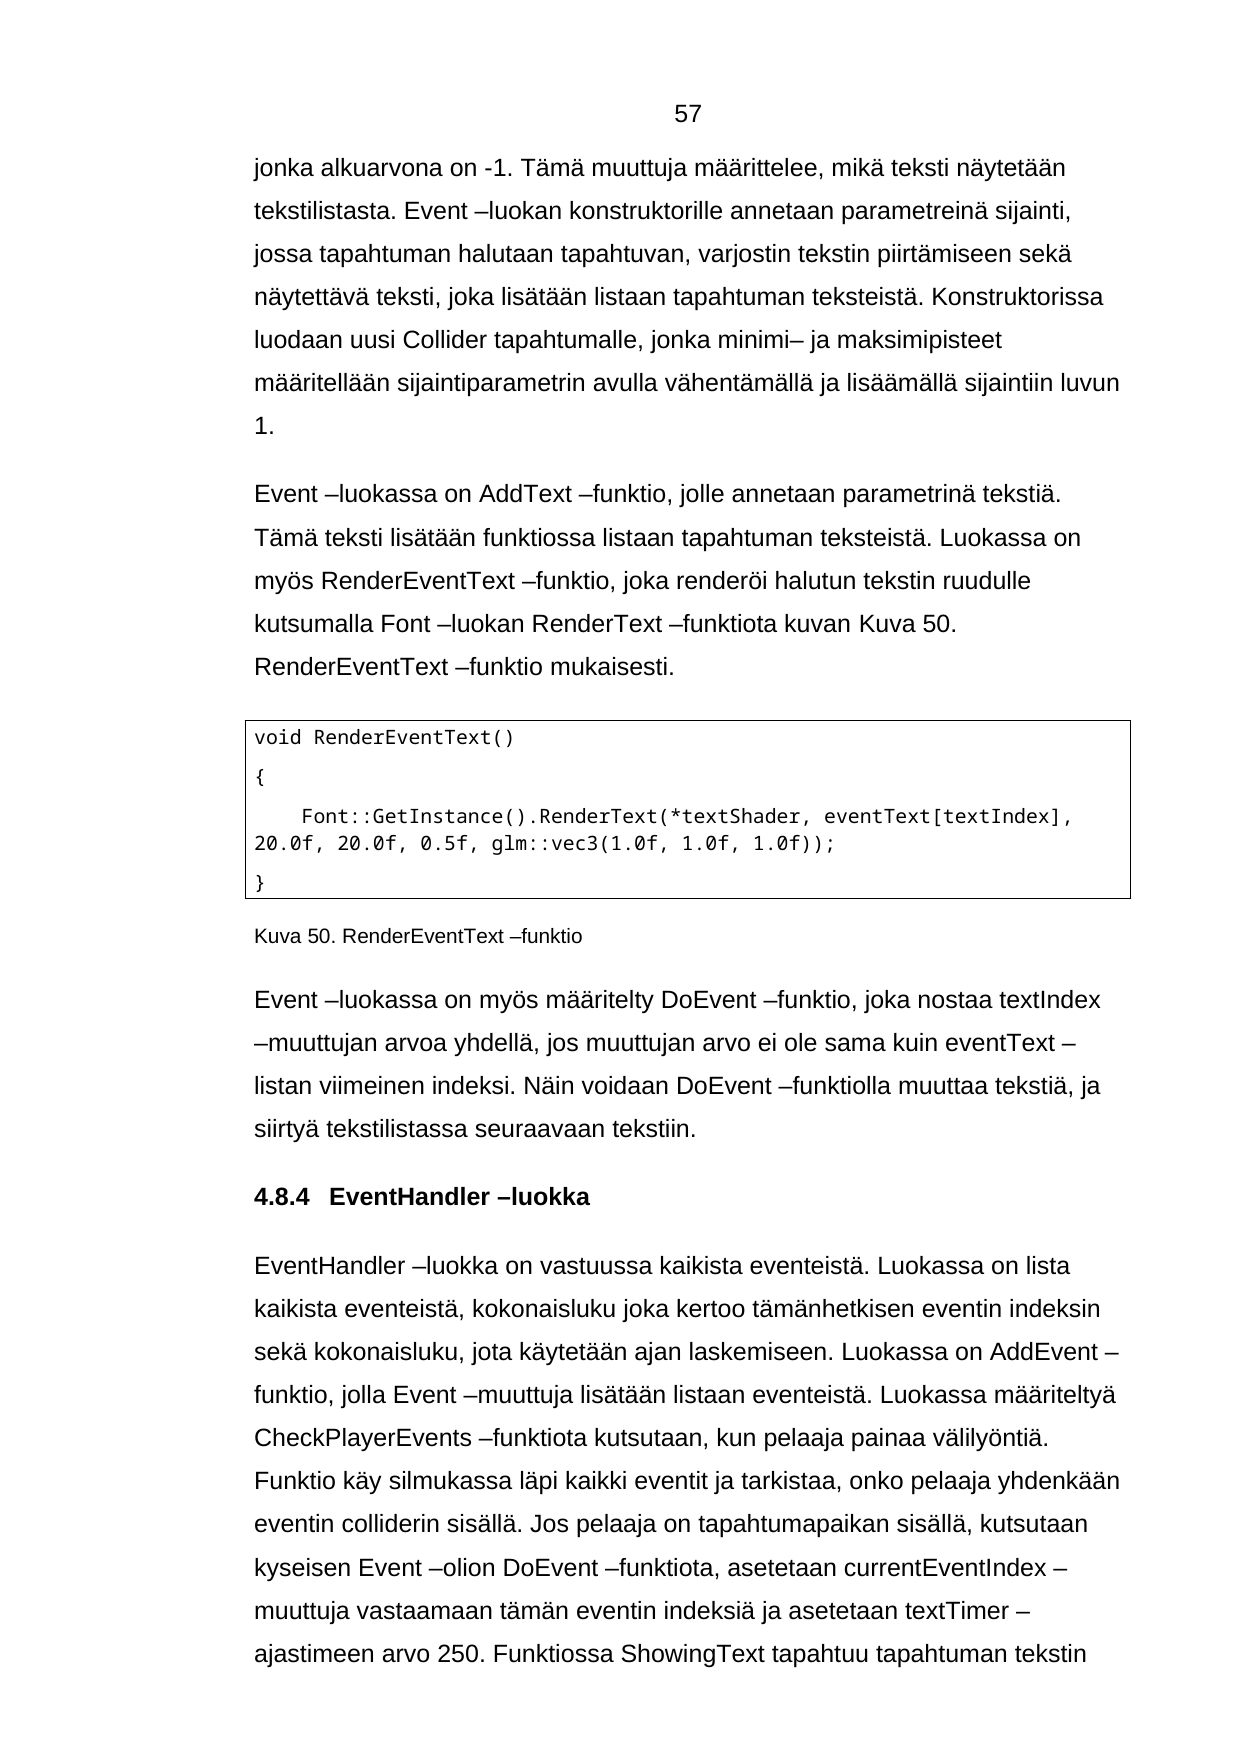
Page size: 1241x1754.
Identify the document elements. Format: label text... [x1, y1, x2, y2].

text Event –luokassa on myös määritelty DoEvent –funktio, joka nostaa textIndex –muuttujan arvoa yhdellä, jos muuttujan arvo ei ole sama kuin eventText –listan viimeinen indeksi. Näin voidaan DoEvent –funktiolla muuttaa tekstiä, ja siirtyä tekstilistassa seuraavaan tekstiin. [254, 985, 1122, 1143]
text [254, 1251, 1122, 1668]
text Font::GetInstance().RenderText(*textShader, eventText[textIndex], 20.0f, 20.0f, 0.5f, glm::vec3(1.0f, 1.0f, 1.0f)); [246, 799, 1130, 856]
text Kuva 50. RenderEventText –funktio [254, 924, 1122, 948]
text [254, 153, 1122, 440]
text void RenderEventText() [246, 721, 1130, 750]
text Event –luokassa on AddText –funktio, jolle annetaan parametrinä tekstiä. Tämä teksti lisätään funktiossa listaan tapahtuman teksteistä. Luokassa on myös RenderEventText –funktio, joka renderöi halutun tekstin ruudulle kutsumalla Font –luokan RenderText –funktiota kuvan 50 mukaisesti. [254, 479, 1122, 681]
subtitle EventHandler –luokka [254, 1182, 1122, 1211]
text { [246, 759, 1130, 790]
text } [246, 866, 1130, 898]
